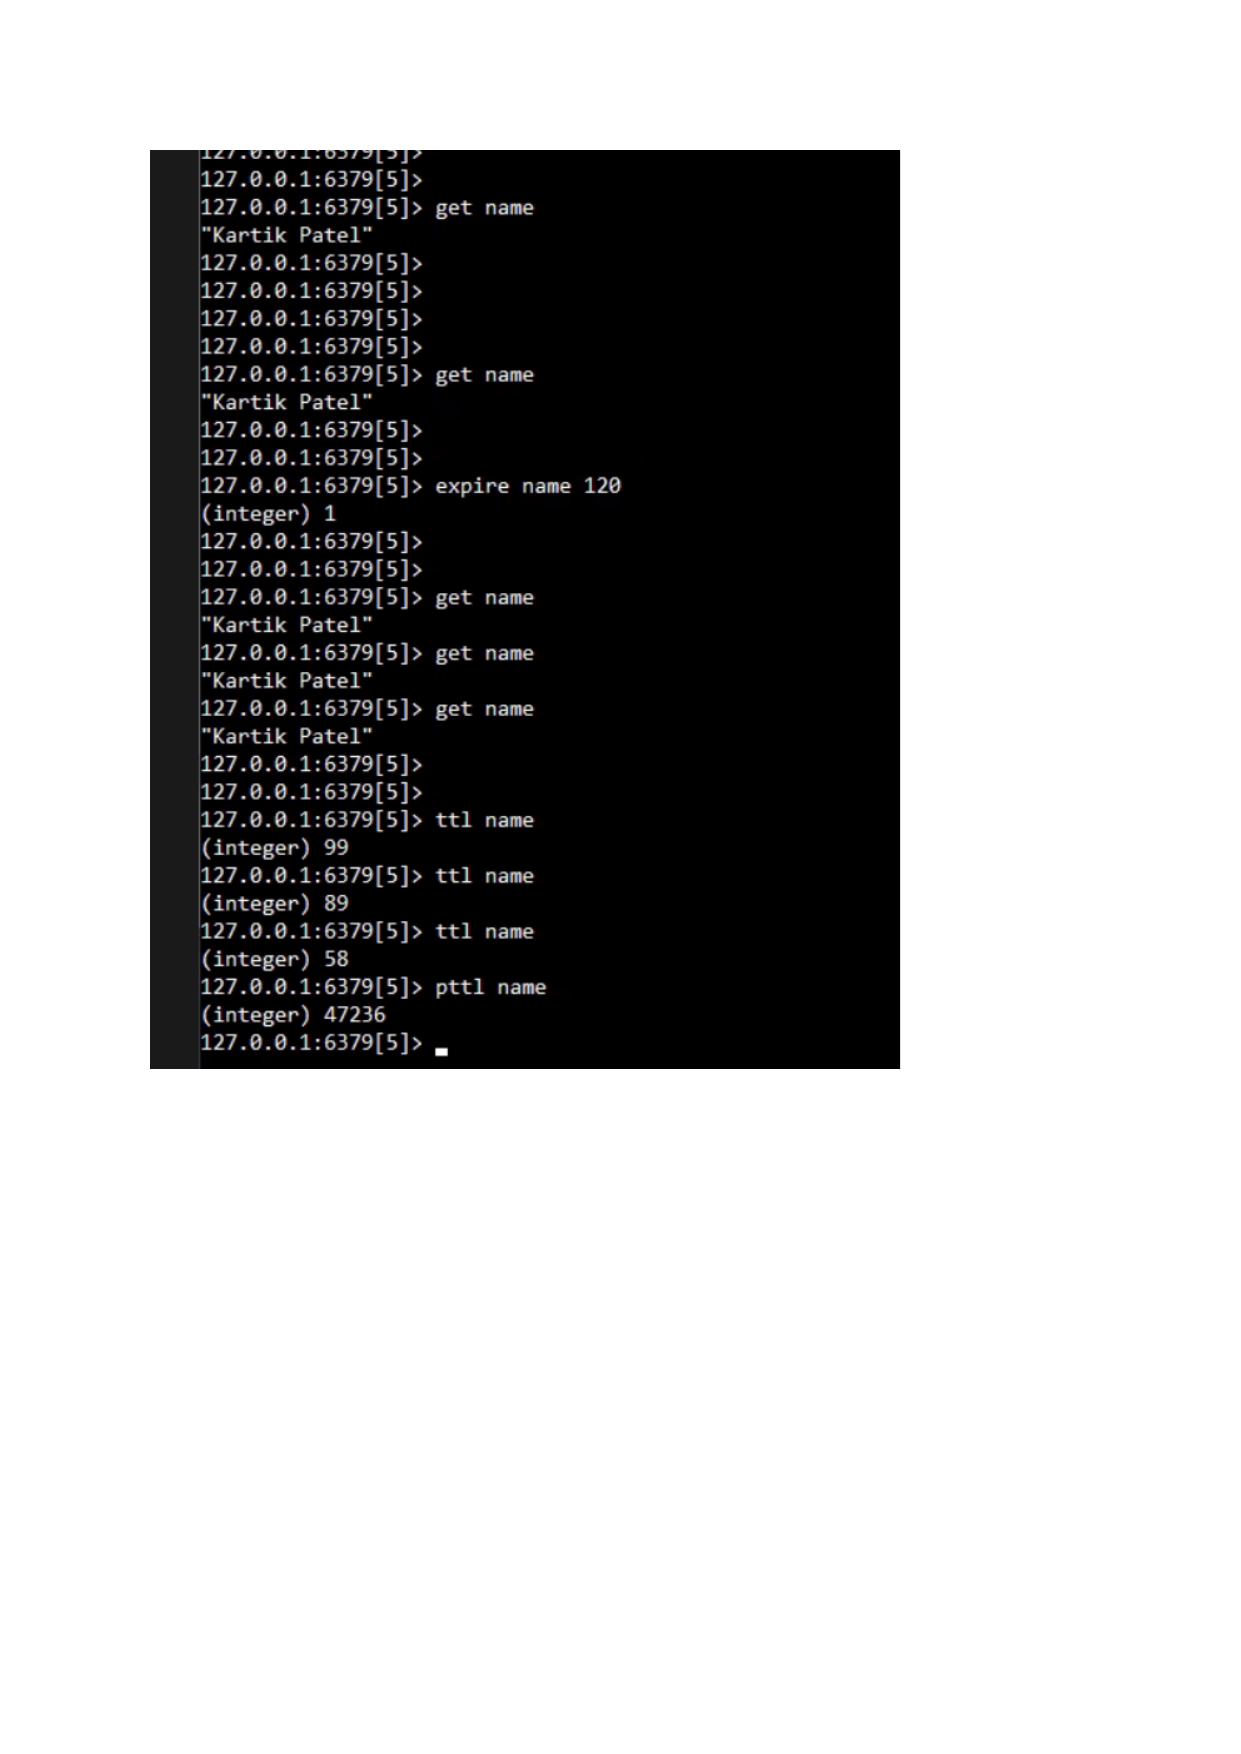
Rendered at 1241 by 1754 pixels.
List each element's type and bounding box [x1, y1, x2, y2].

picture [150, 150, 901, 1069]
